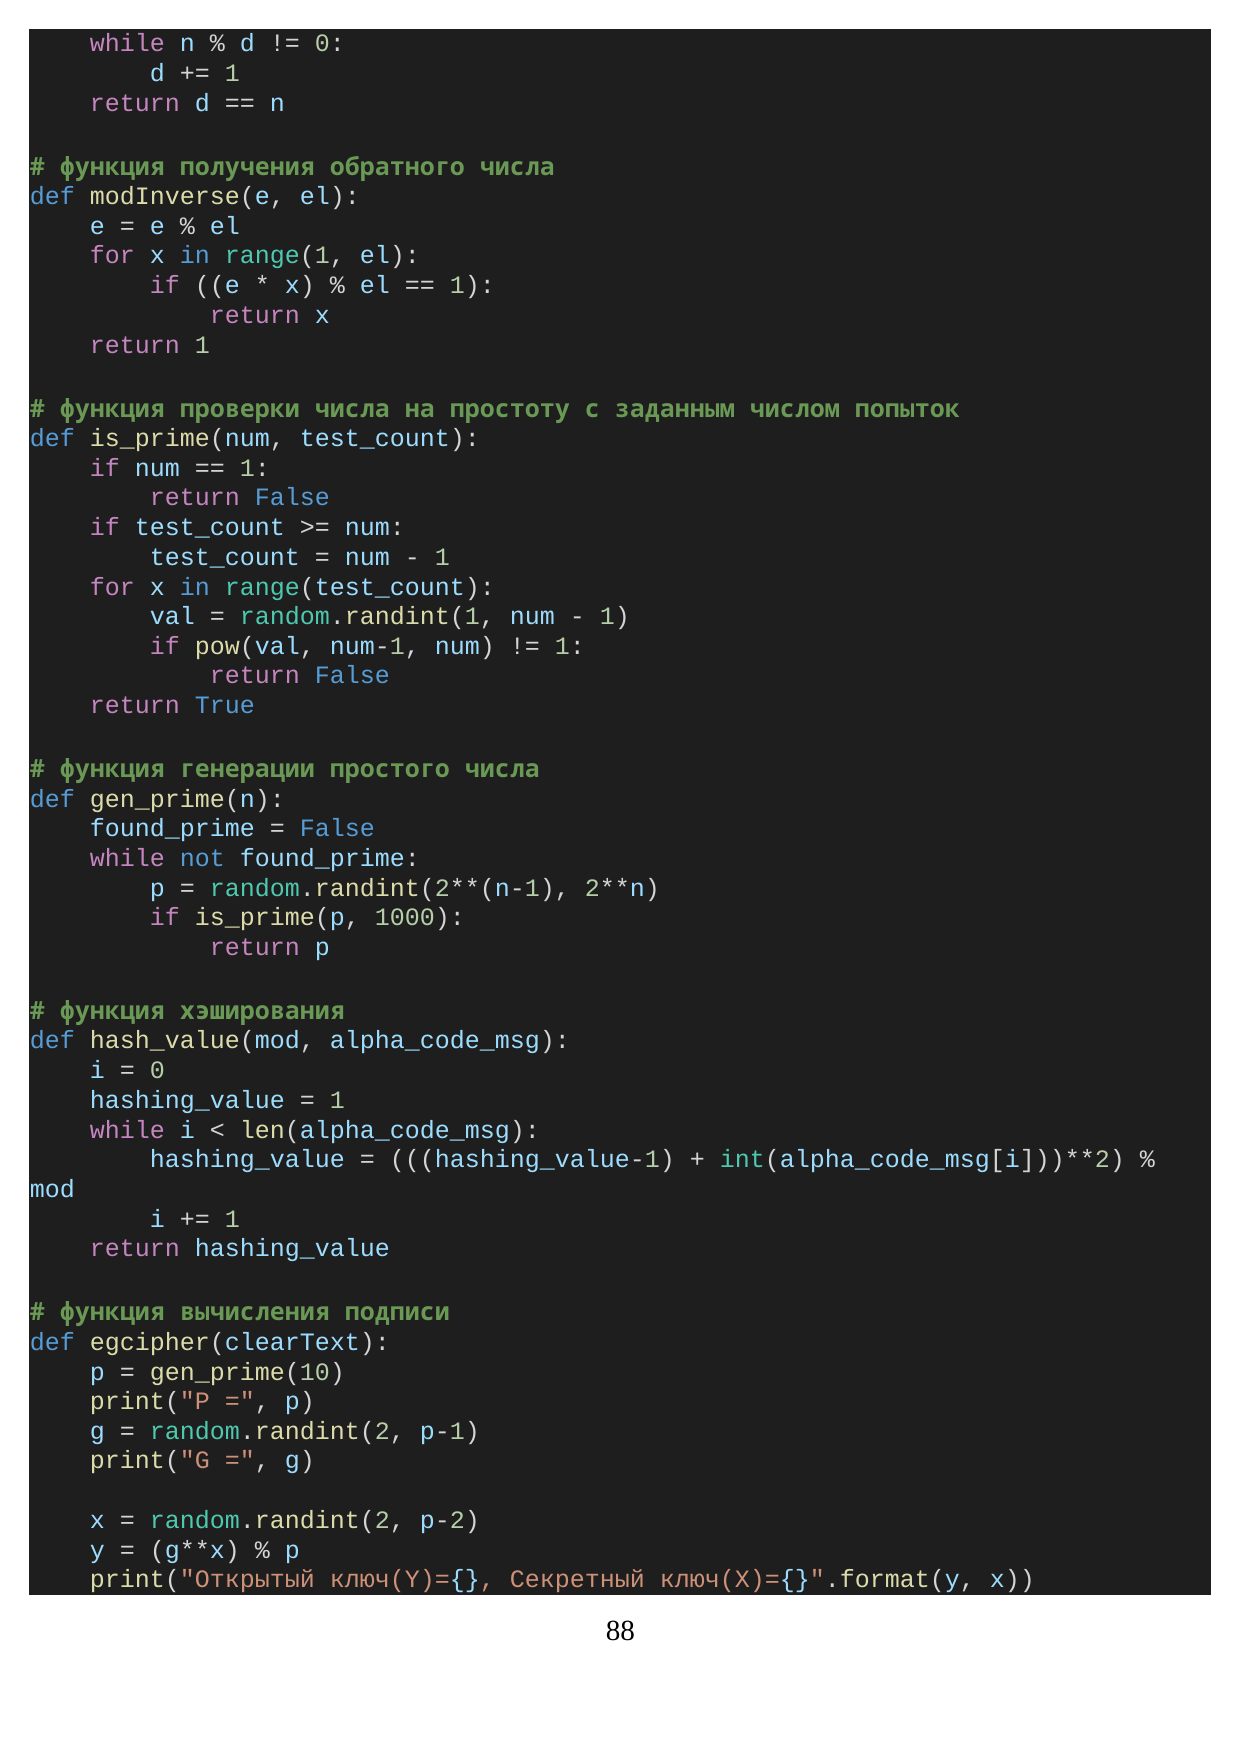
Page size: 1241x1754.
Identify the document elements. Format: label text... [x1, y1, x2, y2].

text def egcipher(clearText): [29, 1328, 1211, 1358]
text print("P =", p) [29, 1387, 1211, 1417]
text val = random.randint(1, num - 1) [29, 602, 1211, 632]
text return hashing_value [29, 1234, 1211, 1264]
text while i < len(alpha_code_msg): [29, 1116, 1211, 1146]
text e = e % el [29, 212, 1211, 242]
text hashing_value = (((hashing_value-1) + int(alpha_code_msg[i]))**2) % mod [29, 1146, 1211, 1205]
text if ((e * x) % el == 1): [29, 271, 1211, 301]
text # функция генерации простого числа [29, 751, 1211, 785]
text return False [29, 484, 1211, 513]
text y = (g**x) % p [29, 1536, 1211, 1566]
text def hash_value(mod, alpha_code_msg): [29, 1027, 1211, 1056]
text hashing_value = 1 [29, 1086, 1211, 1116]
text # функция вычисления подписи [29, 1294, 1211, 1328]
text # функция получения обратного числа [29, 148, 1211, 182]
text for x in range(1, el): [29, 242, 1211, 271]
text return p [29, 933, 1211, 963]
text print("G =", g) [29, 1447, 1211, 1476]
text return 1 [29, 331, 1211, 361]
text def gen_prime(n): [29, 785, 1211, 814]
text while not found_prime: [29, 844, 1211, 874]
text # функция проверки числа на простоту с заданным числом попыток [29, 390, 1211, 424]
text return d == n [29, 89, 1211, 119]
text print("Открытый ключ(Y)={}, Секретный ключ(X)={}".format(y, x)) [29, 1566, 1211, 1595]
text return False [29, 662, 1211, 691]
text i = 0 [29, 1056, 1211, 1086]
text p = random.randint(2**(n-1), 2**n) [29, 874, 1211, 904]
text def is_prime(num, test_count): [29, 424, 1211, 454]
text i += 1 [29, 1205, 1211, 1234]
text g = random.randint(2, p-1) [29, 1417, 1211, 1447]
text if is_prime(p, 1000): [29, 904, 1211, 933]
text # функция хэширования [29, 993, 1211, 1027]
text x = random.randint(2, p-2) [29, 1506, 1211, 1536]
text def modInverse(e, el): [29, 182, 1211, 212]
text for x in range(test_count): [29, 573, 1211, 602]
text p = gen_prime(10) [29, 1358, 1211, 1387]
text test_count = num - 1 [29, 543, 1211, 573]
text return True [29, 691, 1211, 721]
text if pow(val, num-1, num) != 1: [29, 632, 1211, 662]
text if test_count >= num: [29, 513, 1211, 543]
text while n % d != 0: [29, 29, 1211, 59]
text found_prime = False [29, 814, 1211, 844]
text return x [29, 301, 1211, 331]
text d += 1 [29, 59, 1211, 89]
text if num == 1: [29, 454, 1211, 484]
